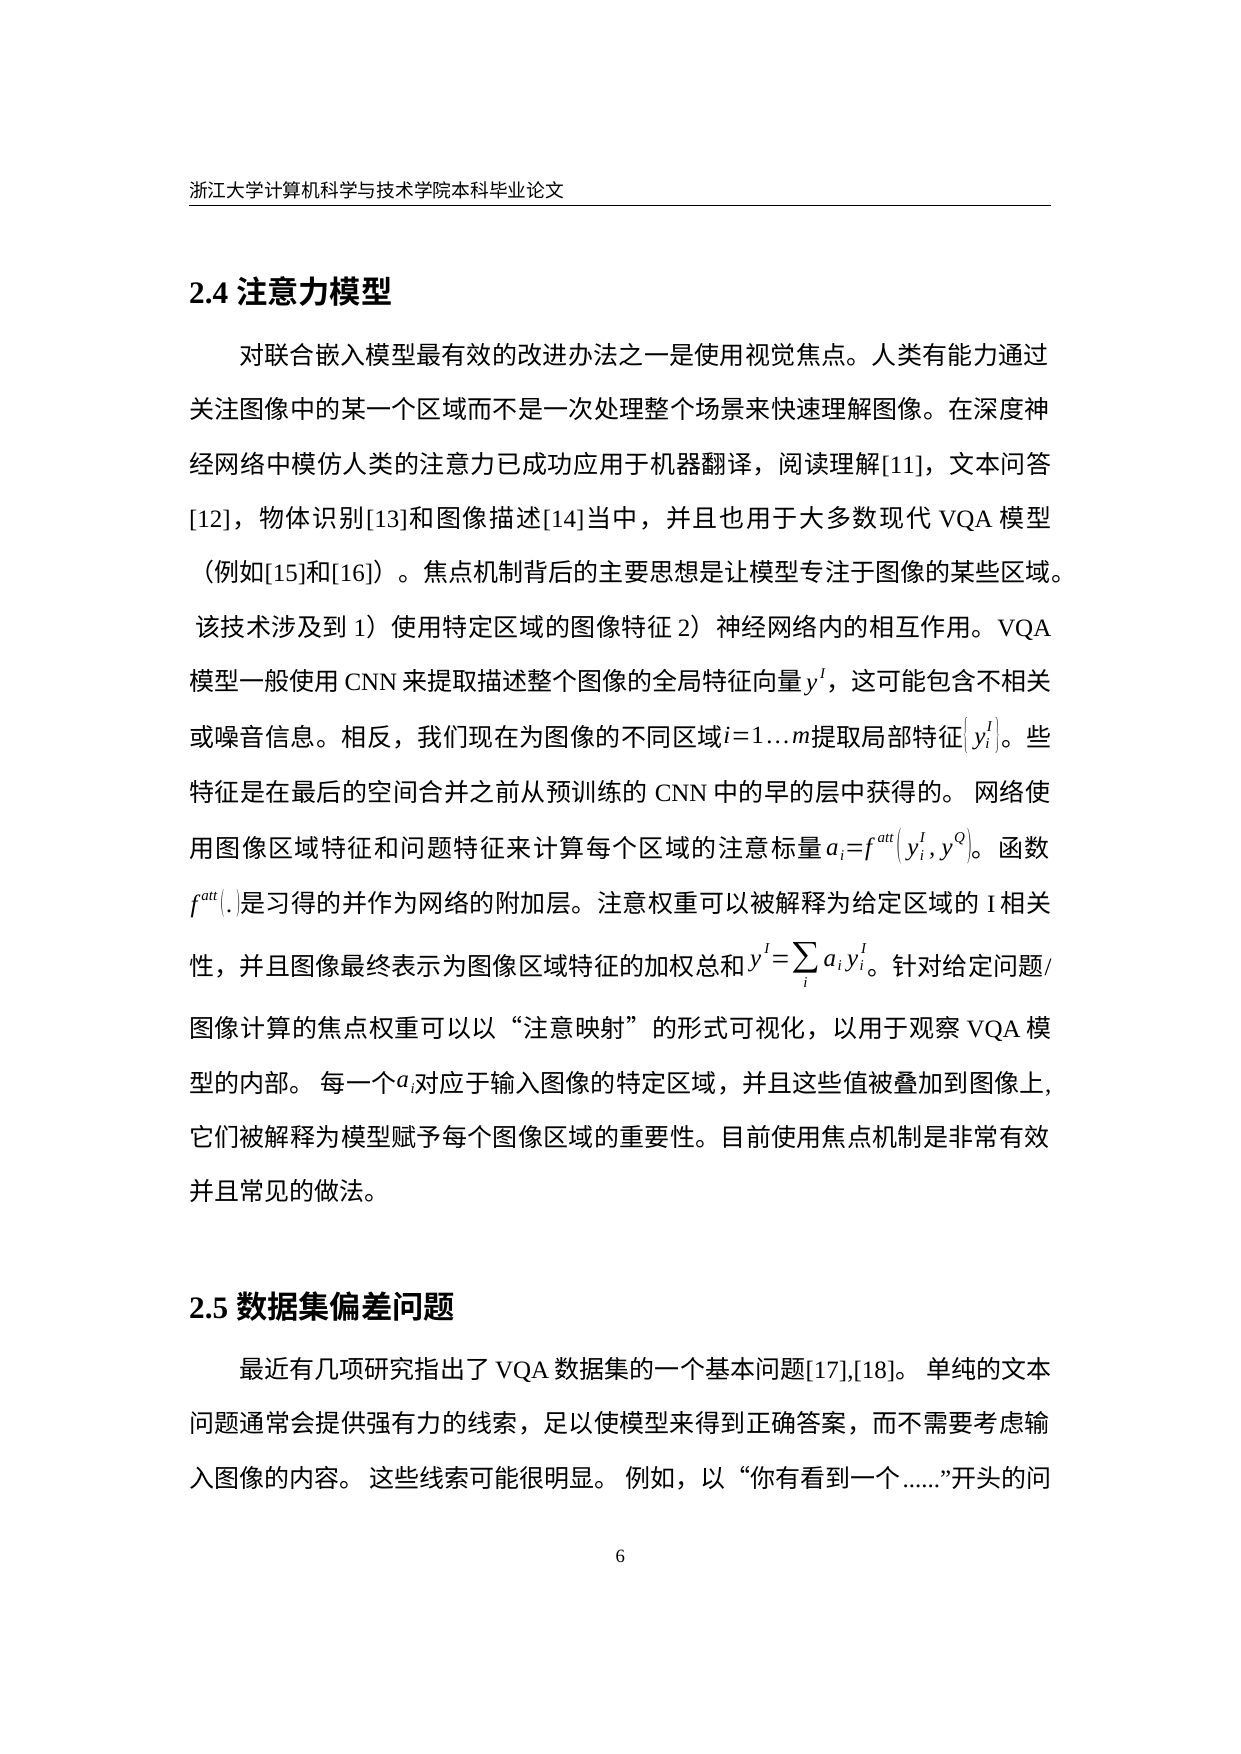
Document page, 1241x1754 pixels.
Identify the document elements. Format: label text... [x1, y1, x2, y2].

subtitle 2.5 数据集偏差问题 [189, 1282, 1051, 1327]
text 对联合嵌入模型最有效的改进办法之一是使用视觉焦点。人类有能力通过关注图像中的某一个区域而不是一次处理整个场景来快速理解图像。在深度神经网络中模仿人类的注意力已成功应用于机器翻译，阅读理解[11]，文本问答[12]，物体识别[13]和图像描述[14]当中，并且也用于大多数现代VQA模型（例如[15]和[16]）。焦点机制背后的主要思想是让模型专注于图像的某些区域。 该技术涉及到1）使用特定区域的图像特征2）神经网络内的相互作用。VQA模型一般使用CNN来提取描述整个图像的全局特征向量，这可能包含不相关或噪音信息。相反，我们现在为图像的不同区域提取局部特征。些特征是在最后的空间合并之前从预训练的CNN中的早的层中获得的。 网络使用图像区域特征和问题特征来计算每个区域的注意标量。函数是习得的并作为网络的附加层。注意权重可以被解释为给定区域的I相关性，并且图像最终表示为图像区域特征的加权总和。针对给定问题/图像计算的焦点权重可以以“注意映射”的形式可视化，以用于观察VQA模型的内部。 每一个对应于输入图像的特定区域，并且这些值被叠加到图像上,它们被解释为模型赋予每个图像区域的重要性。目前使用焦点机制是非常有效并且常见的做法。 [189, 335, 1051, 1208]
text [189, 1349, 1051, 1494]
subtitle 2.4 注意力模型 [189, 268, 1051, 313]
